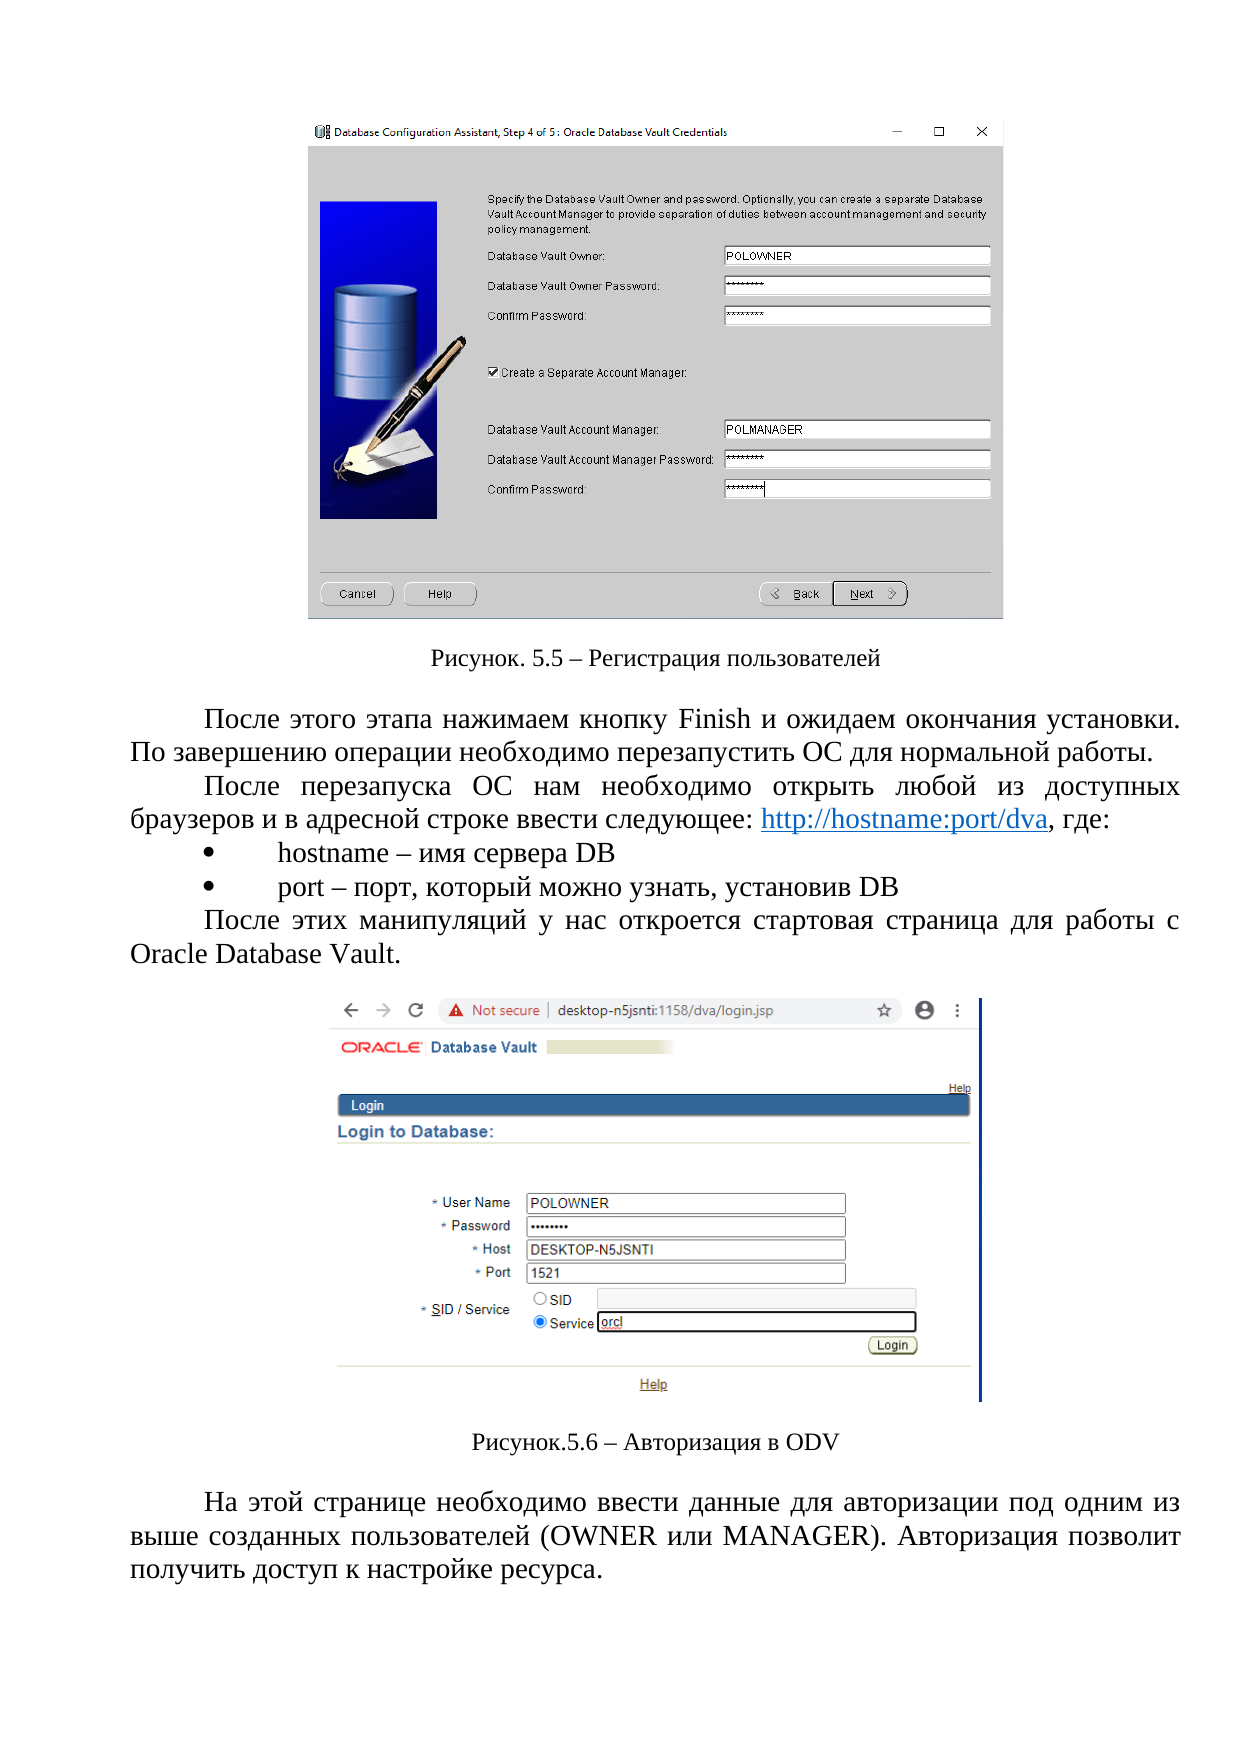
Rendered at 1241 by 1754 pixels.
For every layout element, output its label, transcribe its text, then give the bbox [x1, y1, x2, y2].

text Рисунок.5.6 – Авторизация в ODV [130, 1427, 1181, 1455]
picture [329, 998, 982, 1402]
text Рисунок. 5.5 – Регистрация пользователей [130, 643, 1181, 672]
text После перезапуска ОС нам необходимо открыть любой из доступных браузеров и в адресной строке ввести следующее: http://hostname:port/dva, где: [130, 768, 1181, 835]
list port – порт, который можно узнать, установив DB [130, 869, 1181, 902]
text После этого этапа нажимаем кнопку Finish и ожидаем окончания установки. По завершению операции необходимо перезапустить ОС для нормальной работы. [130, 701, 1181, 768]
text На этой странице необходимо ввести данные для авторизации под одним из выше созданных пользователей (OWNER или MANAGER). Авторизация позволит получить доступ к настройке ресурса. [130, 1484, 1181, 1585]
list hostname – имя сервера DB [130, 835, 1181, 869]
picture [307, 118, 1004, 619]
text После этих манипуляций у нас откроется стартовая страница для работы с Oracle Database Vault. [130, 902, 1181, 969]
